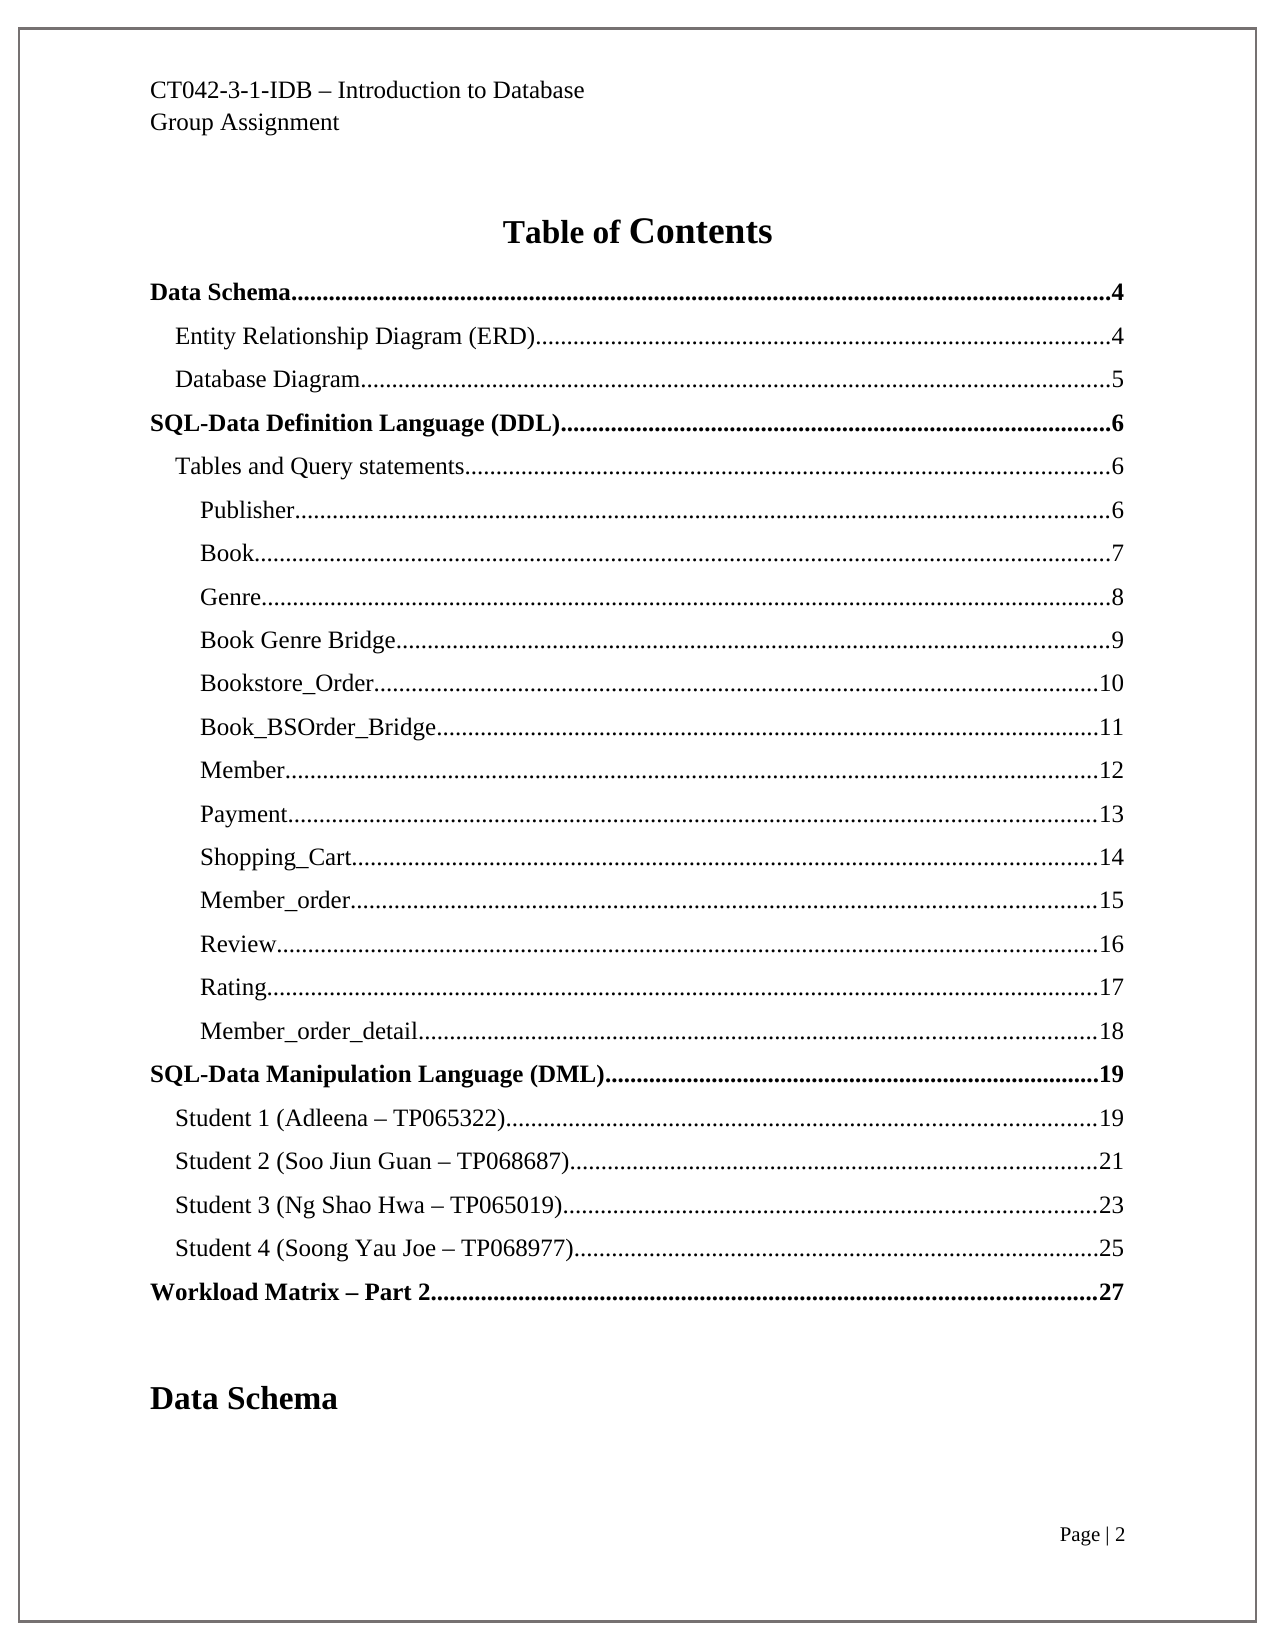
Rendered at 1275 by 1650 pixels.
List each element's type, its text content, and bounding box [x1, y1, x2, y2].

subtitle Data Schema [150, 1378, 1125, 1416]
